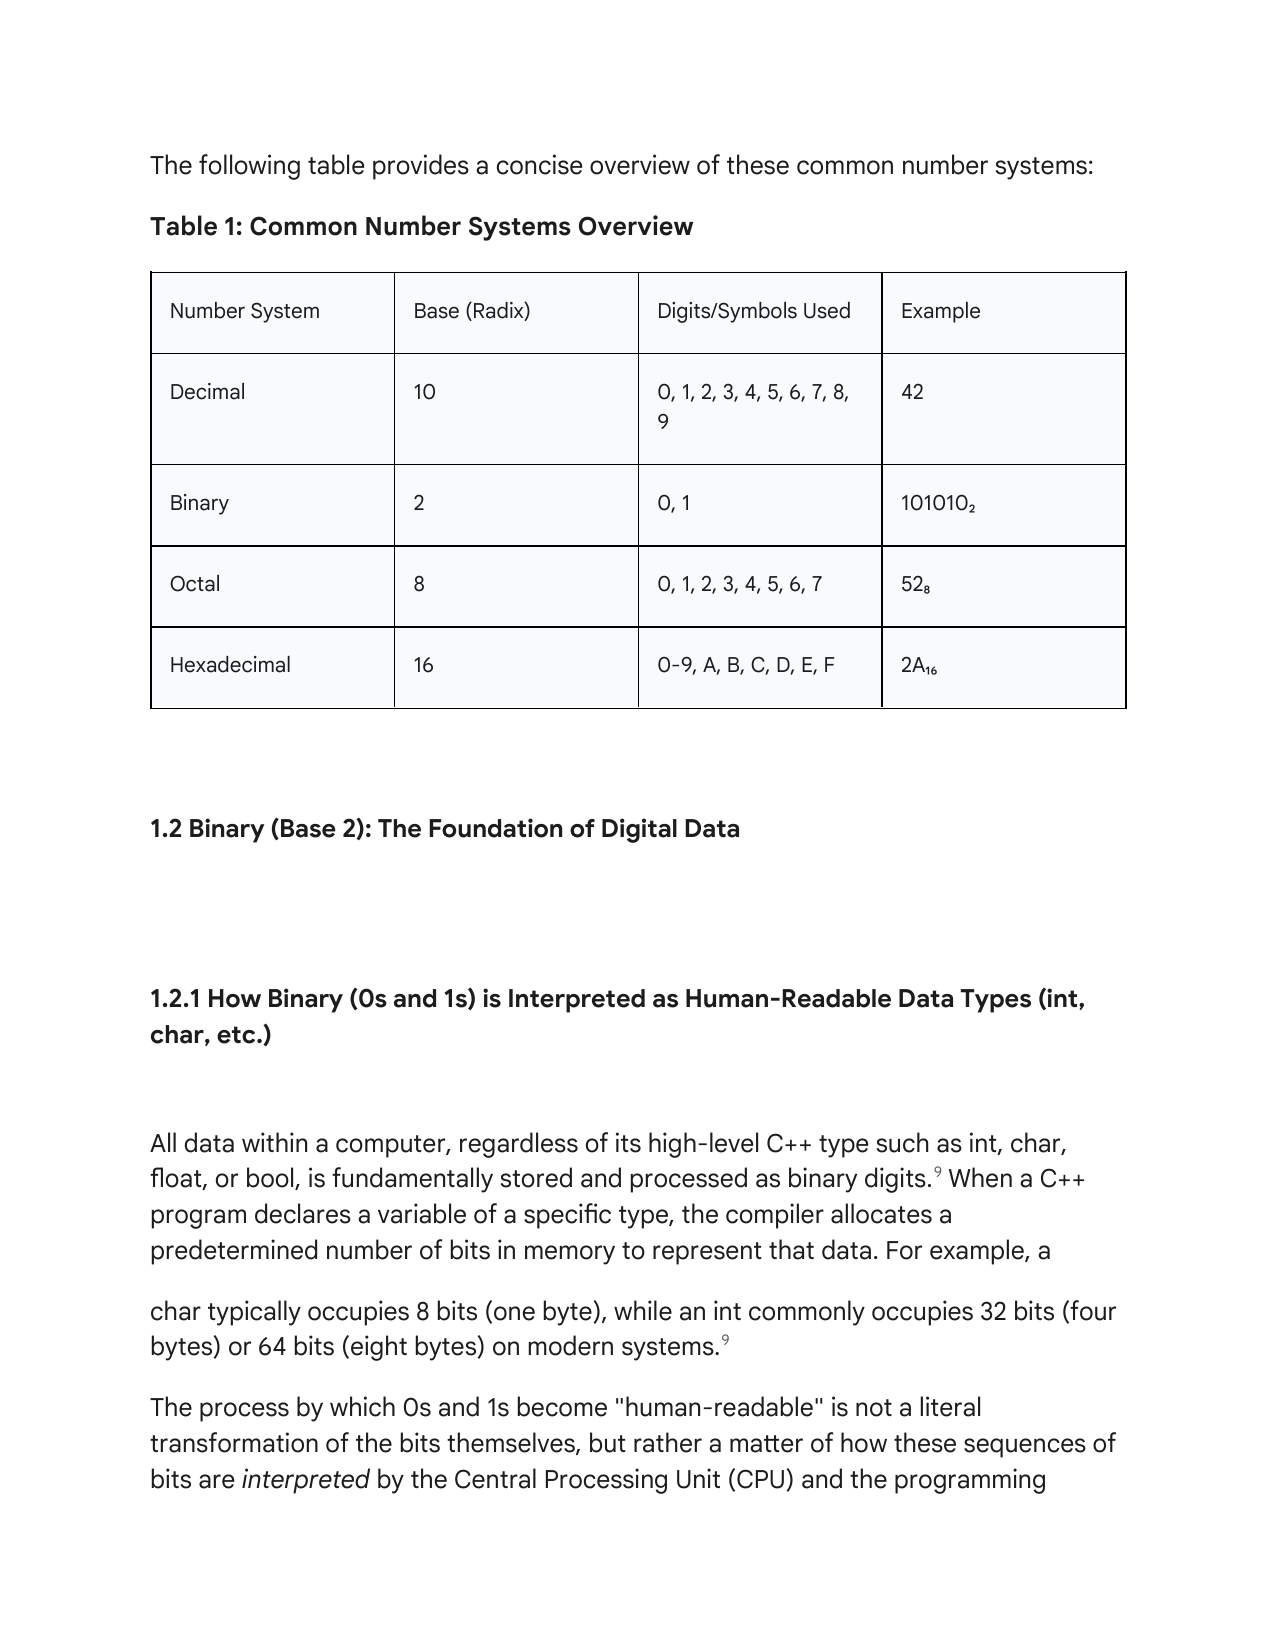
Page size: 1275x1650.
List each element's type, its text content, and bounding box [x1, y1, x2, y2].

table_cell 42 [883, 354, 1125, 464]
table_cell 0, 1, 2, 3, 4, 5, 6, 7 [639, 547, 881, 626]
table_cell 10 [395, 354, 638, 464]
table_cell Octal [152, 547, 394, 626]
subtitle 1.2.1 How Binary (0s and 1s) is Interpreted as Human-Readable Data Types (int, char, etc.) [150, 983, 1125, 1050]
table_cell 8 [395, 547, 638, 626]
table_header Number System [152, 273, 394, 353]
table_cell 2 [395, 465, 638, 545]
table_header Base (Radix) [395, 273, 638, 353]
table_cell 0-9, A, B, C, D, E, F [639, 628, 881, 707]
text Table 1: Common Number Systems Overview [150, 211, 1125, 242]
table_cell Binary [152, 465, 394, 545]
subtitle 1.2 Binary (Base 2): The Foundation of Digital Data [150, 814, 1125, 845]
table_cell 52₈ [883, 547, 1125, 626]
text All data within a computer, regardless of its high-level C++ type such as int, char, float, or bool, is fundamentally stored and processed as binary digits.9 When a C++ program declares a variable of a specific type, the compiler allocates a predetermined number of bits in memory to represent that data. For example, a [150, 1128, 1125, 1267]
table_header Digits/Symbols Used [639, 273, 881, 353]
table_cell 0, 1, 2, 3, 4, 5, 6, 7, 8, 9 [639, 354, 881, 464]
table_cell 2A₁₆ [883, 628, 1125, 707]
text The following table provides a concise overview of these common number systems: [150, 150, 1125, 181]
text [150, 1392, 1125, 1495]
table_cell Hexadecimal [152, 628, 394, 707]
table_cell Decimal [152, 354, 394, 464]
table_cell 16 [395, 628, 638, 707]
table_cell 0, 1 [639, 465, 881, 545]
table_cell 101010₂ [883, 465, 1125, 545]
text char typically occupies 8 bits (one byte), while an int commonly occupies 32 bits (four bytes) or 64 bits (eight bytes) on modern systems.9 [150, 1296, 1125, 1363]
table_header Example [883, 273, 1125, 353]
